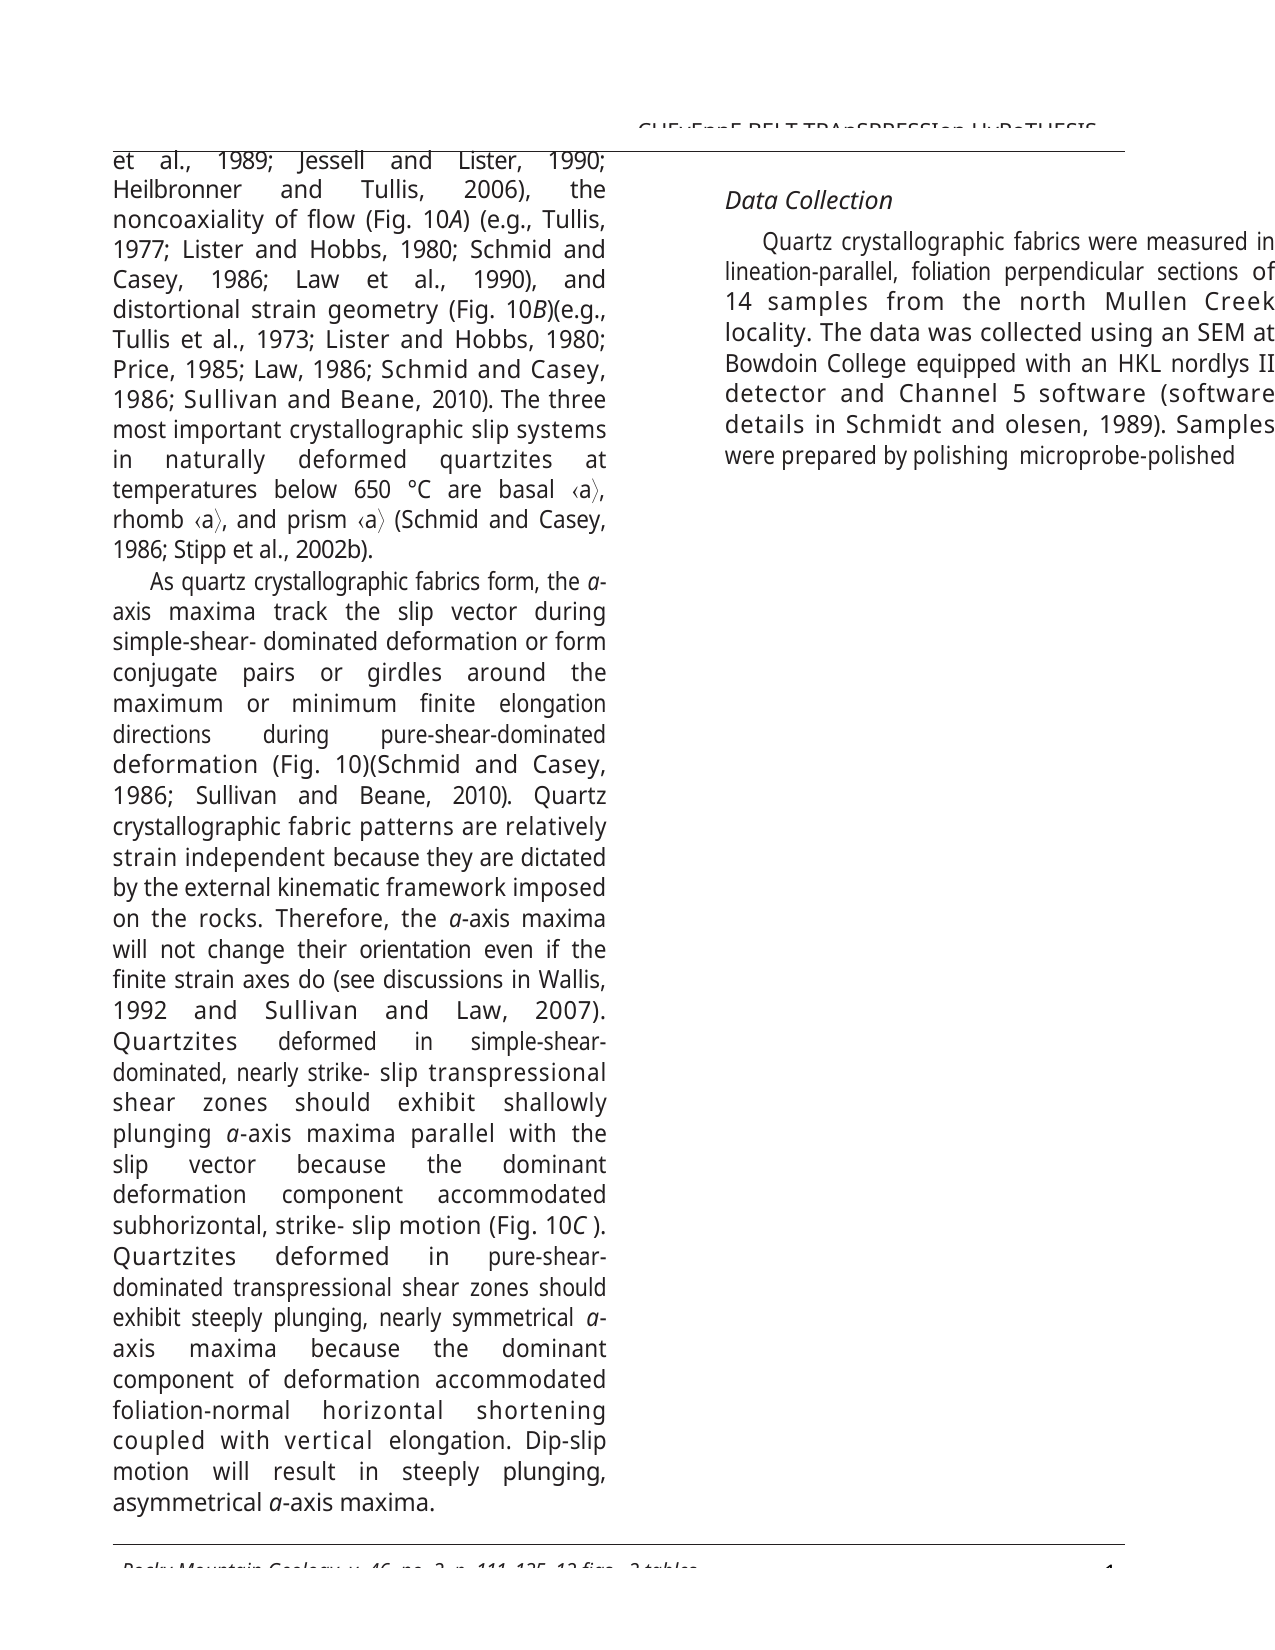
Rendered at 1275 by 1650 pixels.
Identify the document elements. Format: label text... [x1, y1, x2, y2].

text Data Collection [724, 182, 1275, 217]
text Quartz crystallographic fabrics were measured in lineation-parallel, foliation perpendicular sections of 14 samples from the north Mullen Creek locality. The data was collected using an SEM at Bowdoin College equipped with an HKL nordlys II detector and Channel 5 software (software details in Schmidt and olesen, 1989). Samples were prepared by polishing microprobe-polished [724, 226, 1275, 472]
text As quartz crystallographic fabrics form, the a-axis maxima track the slip vector during simple-shear- dominated deformation or form conjugate pairs or girdles around the maximum or minimum finite elongation directions during pure-shear-dominated deformation (Fig. 10)(Schmid and Casey, 1986; Sullivan and Beane, 2010). Quartz crystallographic fabric patterns are relatively strain independent because they are dictated by the external kinematic framework imposed on the rocks. Therefore, the a-axis maxima will not change their orientation even if the finite strain axes do (see discussions in Wallis, 1992 and Sullivan and Law, 2007). Quartzites deformed in simple-shear-dominated, nearly strike- slip transpressional shear zones should exhibit shallowly plunging a-axis maxima parallel with the slip vector because the dominant deformation component accommodated subhorizontal, strike- slip motion (Fig. 10C ). Quartzites deformed in pure-shear-dominated transpressional shear zones should exhibit steeply plunging, nearly symmetrical a-axis maxima because the dominant component of deformation accommodated foliation-normal horizontal shortening coupled with vertical elongation. Dip-slip motion will result in steeply plunging, asymmetrical a-axis maxima. [112, 566, 607, 1518]
text et al., 1989; Jessell and Lister, 1990; Heilbronner and Tullis, 2006), the noncoaxiality of flow (Fig. 10A) (e.g., Tullis, 1977; Lister and Hobbs, 1980; Schmid and Casey, 1986; Law et al., 1990), and distortional strain geometry (Fig. 10B)(e.g., Tullis et al., 1973; Lister and Hobbs, 1980; Price, 1985; Law, 1986; Schmid and Casey, 1986; Sullivan and Beane, 2010). The three most important crystallographic slip systems in naturally deformed quartzites at temperatures below 650 °C are basal a, rhomb a, and prism a (Schmid and Casey, 1986; Stipp et al., 2002b). [112, 152, 606, 566]
